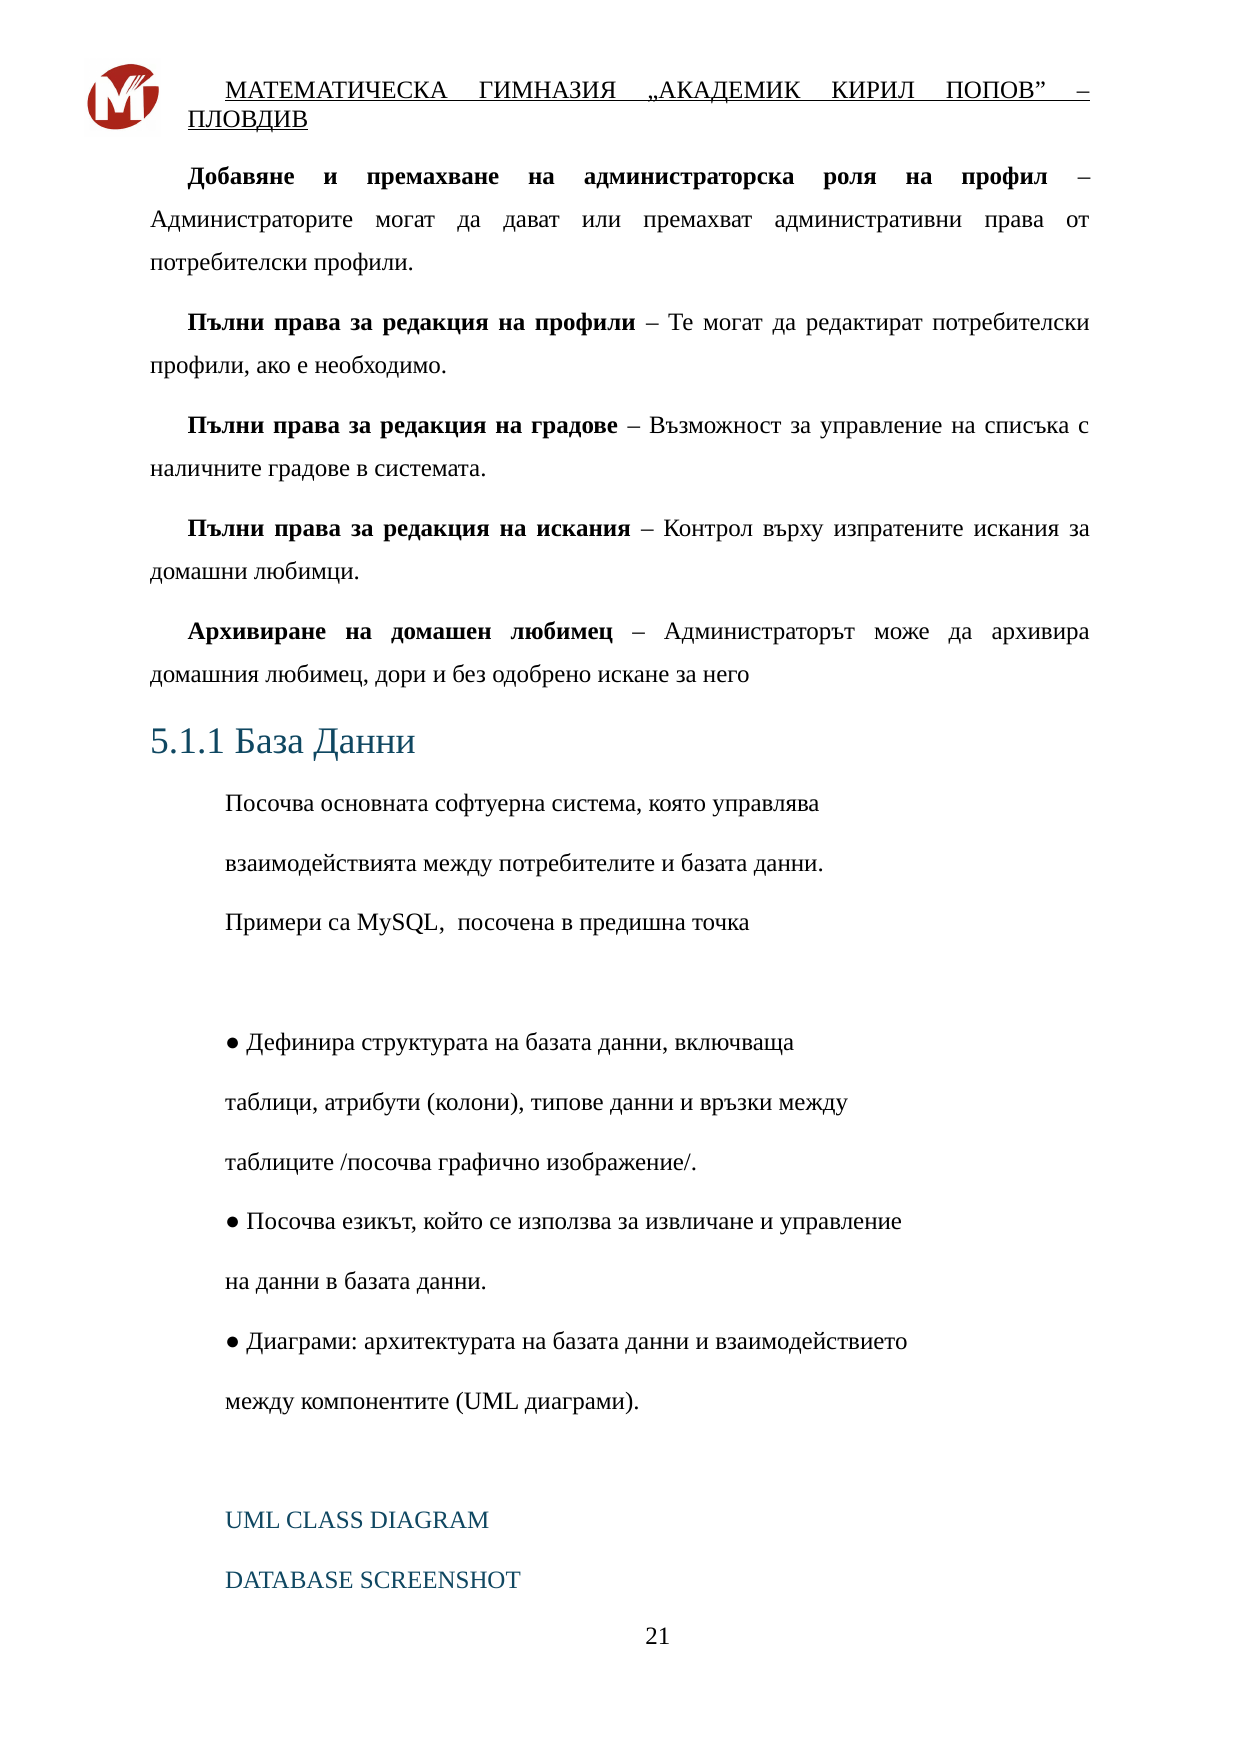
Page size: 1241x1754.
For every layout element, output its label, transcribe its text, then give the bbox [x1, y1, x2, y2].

text таблиците /посочва графично изображение/. [187, 1147, 1090, 1175]
text Пълни права за редакция на искания – Контрол върху изпратените искания за домашни любимци. [150, 513, 1090, 585]
text ● Посочва езикът, който се използва за извличане и управление [187, 1206, 1090, 1235]
text на данни в базата данни. [187, 1266, 1090, 1295]
subtitle 5.1.1 База Данни [150, 719, 1090, 762]
text Пълни права за редакция на профили – Те могат да редактират потребителски профили, ако е необходимо. [150, 307, 1090, 379]
picture [83, 58, 162, 137]
text Примери са MySQL, посочена в предишна точка [187, 907, 1090, 936]
text таблици, атрибути (колони), типове данни и връзки между [187, 1087, 1090, 1116]
text между компонентите (UML диаграми). [187, 1386, 1090, 1414]
text ● Диаграми: архитектурата на базата данни и взаимодействието [187, 1326, 1090, 1355]
text Посочва основната софтуерна система, която управлява [187, 788, 1090, 817]
text Архивиране на домашен любимец – Администраторът може да архивира домашния любимец, дори и без одобрено искане за него [150, 616, 1090, 688]
text взаимодействията между потребителите и базата данни. [187, 848, 1090, 876]
text Пълни права за редакция на градове – Възможност за управление на списъка с наличните градове в системата. [150, 410, 1090, 482]
text DATABASE SCREENSHOT [187, 1565, 1090, 1594]
text UML CLASS DIAGRAM [187, 1505, 1090, 1534]
text ● Дефинира структурата на базата данни, включваща [187, 1027, 1090, 1056]
text Добавяне и премахване на администраторска роля на профил – Администраторите могат да дават или премахват административни права от потребителски профили. [150, 161, 1090, 276]
